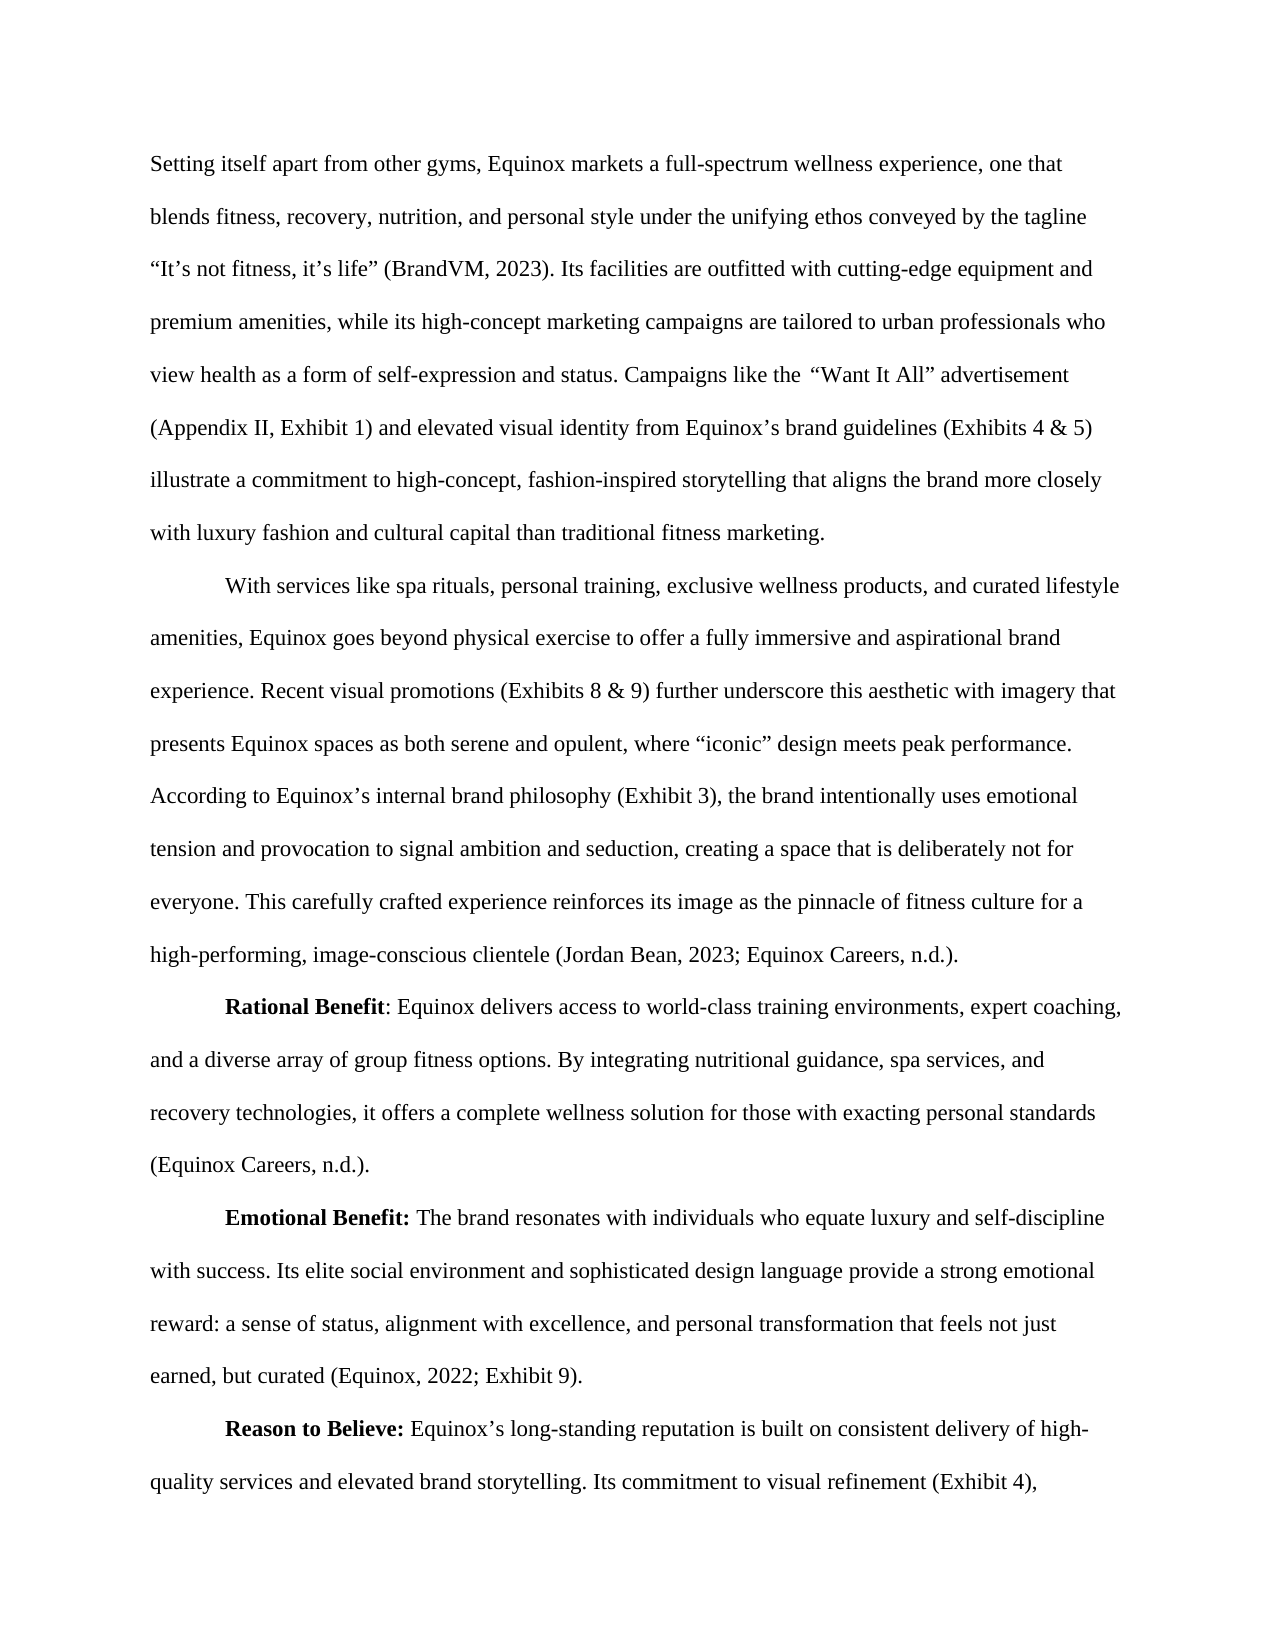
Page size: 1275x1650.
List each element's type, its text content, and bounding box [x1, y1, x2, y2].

text Emotional Benefit: The brand resonates with individuals who equate luxury and self-discipline with success. Its elite social environment and sophisticated design language provide a strong emotional reward: a sense of status, alignment with excellence, and personal transformation that feels not just earned, but curated (Equinox, 2022; Exhibit 9). [150, 1204, 1125, 1389]
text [150, 150, 1125, 545]
text With services like spa rituals, personal training, exclusive wellness products, and curated lifestyle amenities, Equinox goes beyond physical exercise to offer a fully immersive and aspirational brand experience. Recent visual promotions (Exhibits 8 & 9) further underscore this aesthetic with imagery that presents Equinox spaces as both serene and opulent, where “iconic” design meets peak performance. According to Equinox’s internal brand philosophy (Exhibit 3), the brand intentionally uses emotional tension and provocation to signal ambition and seduction, creating a space that is deliberately not for everyone. This carefully crafted experience reinforces its image as the pinnacle of fitness culture for a high-performing, image-conscious clientele (Jordan Bean, 2023; Equinox Careers, n.d.). [150, 572, 1125, 967]
text Rational Benefit: Equinox delivers access to world-class training environments, expert coaching, and a diverse array of group fitness options. By integrating nutritional guidance, spa services, and recovery technologies, it offers a complete wellness solution for those with exacting personal standards (Equinox Careers, n.d.). [150, 993, 1125, 1178]
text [150, 1415, 1125, 1494]
